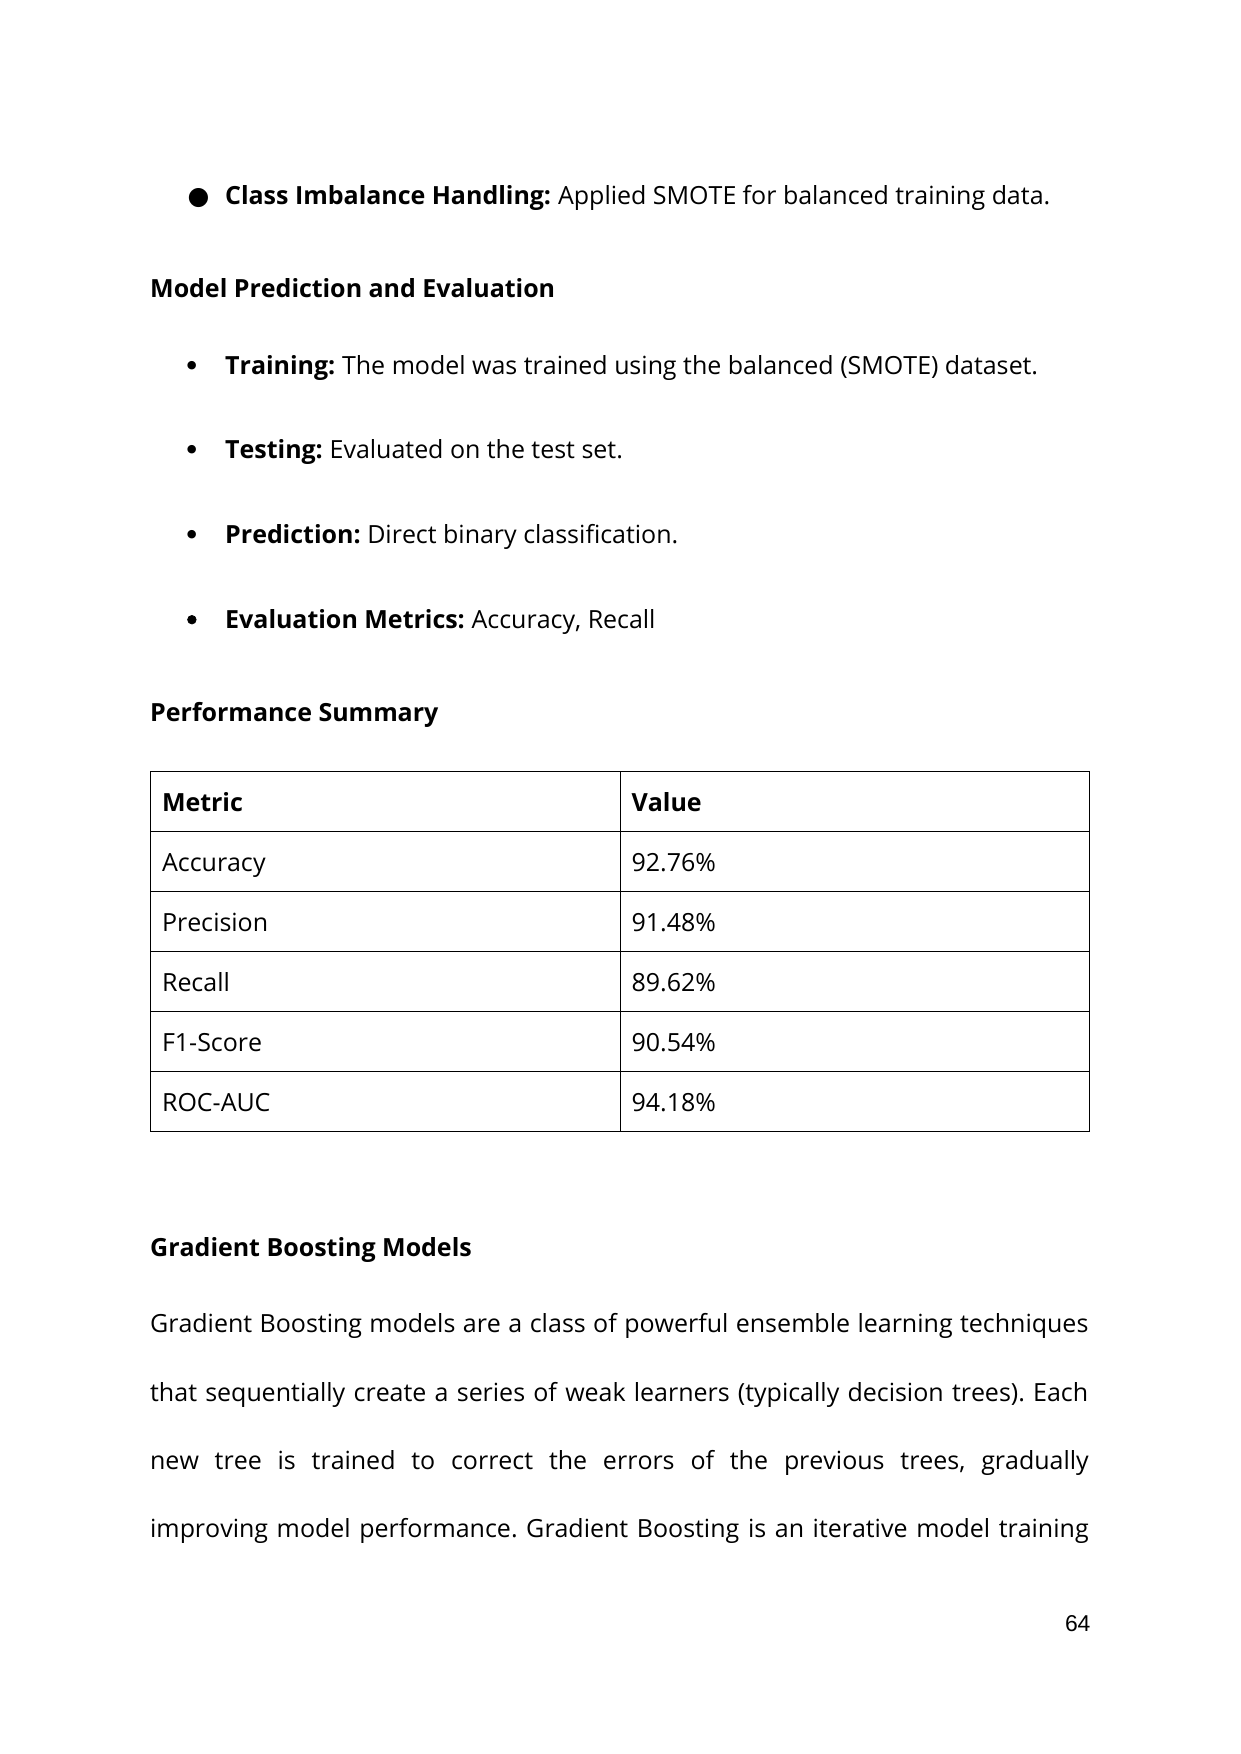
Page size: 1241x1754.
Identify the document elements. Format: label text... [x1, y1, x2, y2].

table_cell F1-Score [151, 1012, 620, 1071]
table_cell Precision [151, 892, 620, 951]
table_cell 89.62% [621, 952, 1089, 1011]
table_cell Recall [151, 952, 620, 1011]
table_header Metric [151, 772, 620, 831]
table_header Value [621, 772, 1089, 831]
table_cell Accuracy [151, 832, 620, 891]
table_cell 92.76% [621, 832, 1089, 891]
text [150, 1306, 1090, 1544]
list Evaluation Metrics: Accuracy, Recall [187, 602, 1090, 636]
list Training: The model was trained using the balanced (SMOTE) dataset. [187, 347, 1090, 381]
table_cell 94.18% [621, 1072, 1089, 1131]
subtitle Gradient Boosting Models [150, 1229, 1090, 1264]
table_cell 90.54% [621, 1012, 1089, 1071]
subtitle Performance Summary [150, 695, 1090, 729]
table_cell 91.48% [621, 892, 1089, 951]
list Prediction: Direct binary classification. [187, 517, 1090, 551]
list Testing: Evaluated on the test set. [187, 432, 1090, 466]
table_cell ROC-AUC [151, 1072, 620, 1131]
subtitle Model Prediction and Evaluation [150, 271, 1090, 305]
list Class Imbalance Handling: Applied SMOTE for balanced training data. [187, 178, 1090, 212]
